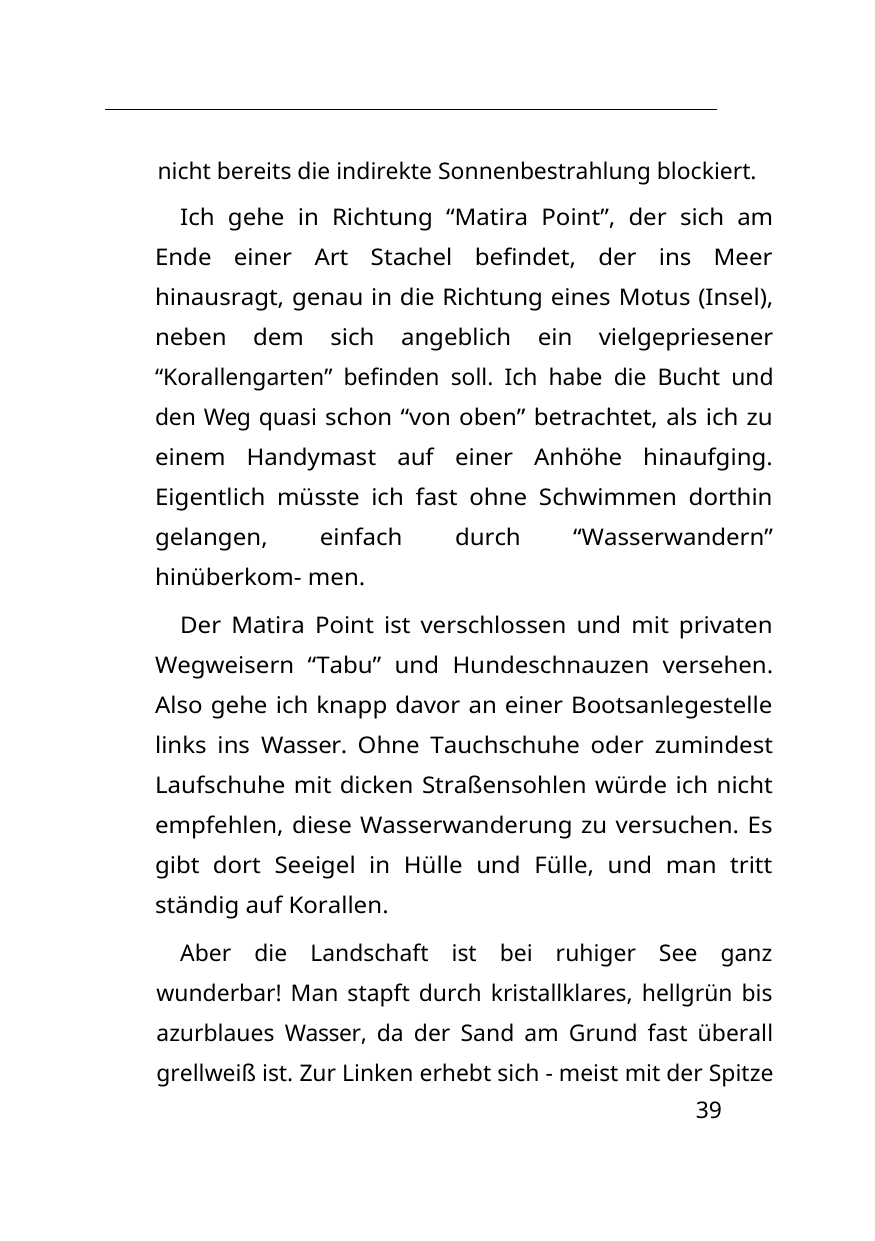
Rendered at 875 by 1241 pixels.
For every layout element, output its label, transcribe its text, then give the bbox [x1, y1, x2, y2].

text Der Matira Point ist verschlossen und mit privaten Wegweisern “Tabu” und Hundeschnauzen versehen. Also gehe ich knapp davor an einer Bootsanlegestelle links ins Wasser. Ohne Tauchschuhe oder zumindest Laufschuhe mit dicken Straßensohlen würde ich nicht empfehlen, diese Wasserwanderung zu versuchen. Es gibt dort Seeigel in Hülle und Fülle, und man tritt ständig auf Korallen. [155, 609, 773, 920]
text nicht bereits die indirekte Sonnenbestrahlung blockiert. [157, 154, 784, 186]
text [156, 936, 773, 1088]
text Ich gehe in Richtung “Matira Point”, der sich am Ende einer Art Stachel befindet, der ins Meer hinausragt, genau in die Richtung eines Motus (Insel), neben dem sich angeblich ein vielgepriesener “Korallengarten” befinden soll. Ich habe die Bucht und den Weg quasi schon “von oben” betrachtet, als ich zu einem Handymast auf einer Anhöhe hinaufging. Eigentlich müsste ich fast ohne Schwimmen dorthin gelangen, einfach durch “Wasserwandern” hinüberkom- men. [155, 201, 773, 593]
